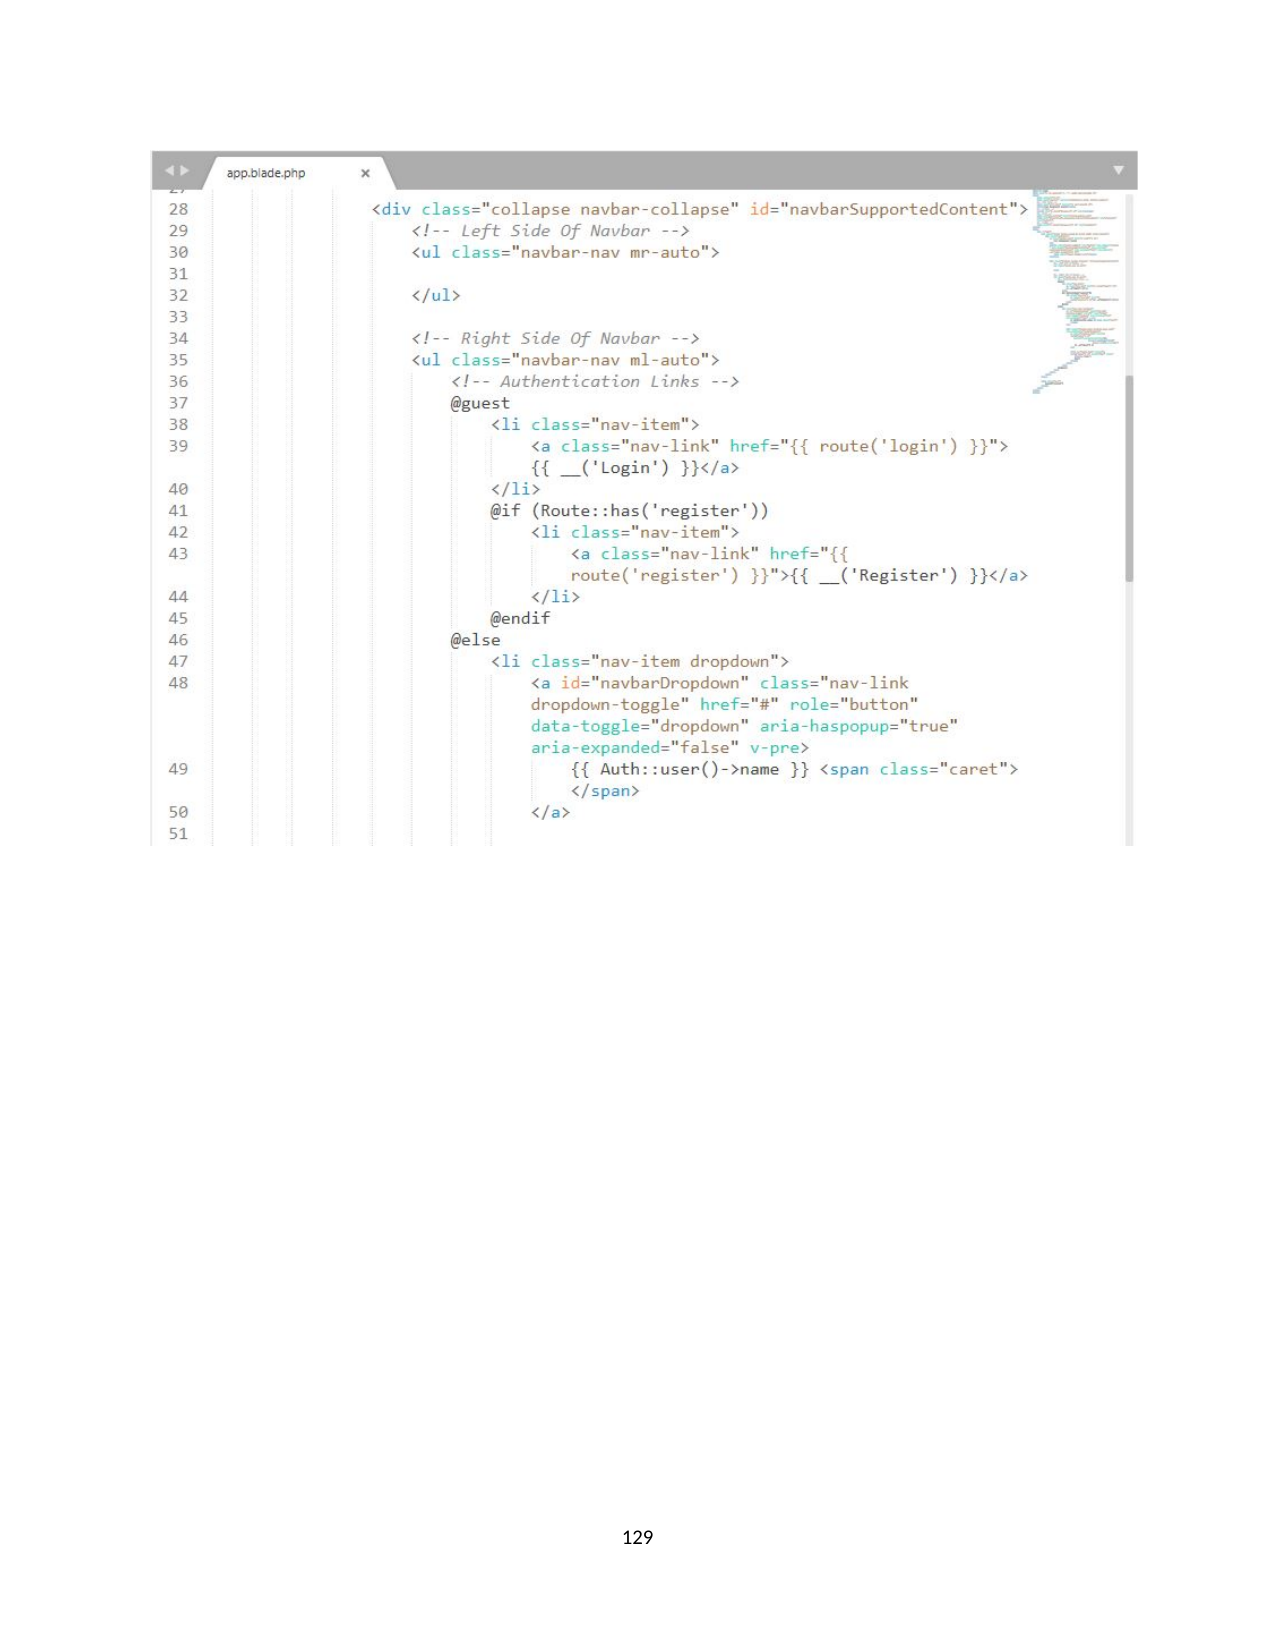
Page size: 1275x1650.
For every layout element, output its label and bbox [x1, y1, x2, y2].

picture [150, 150, 1138, 846]
